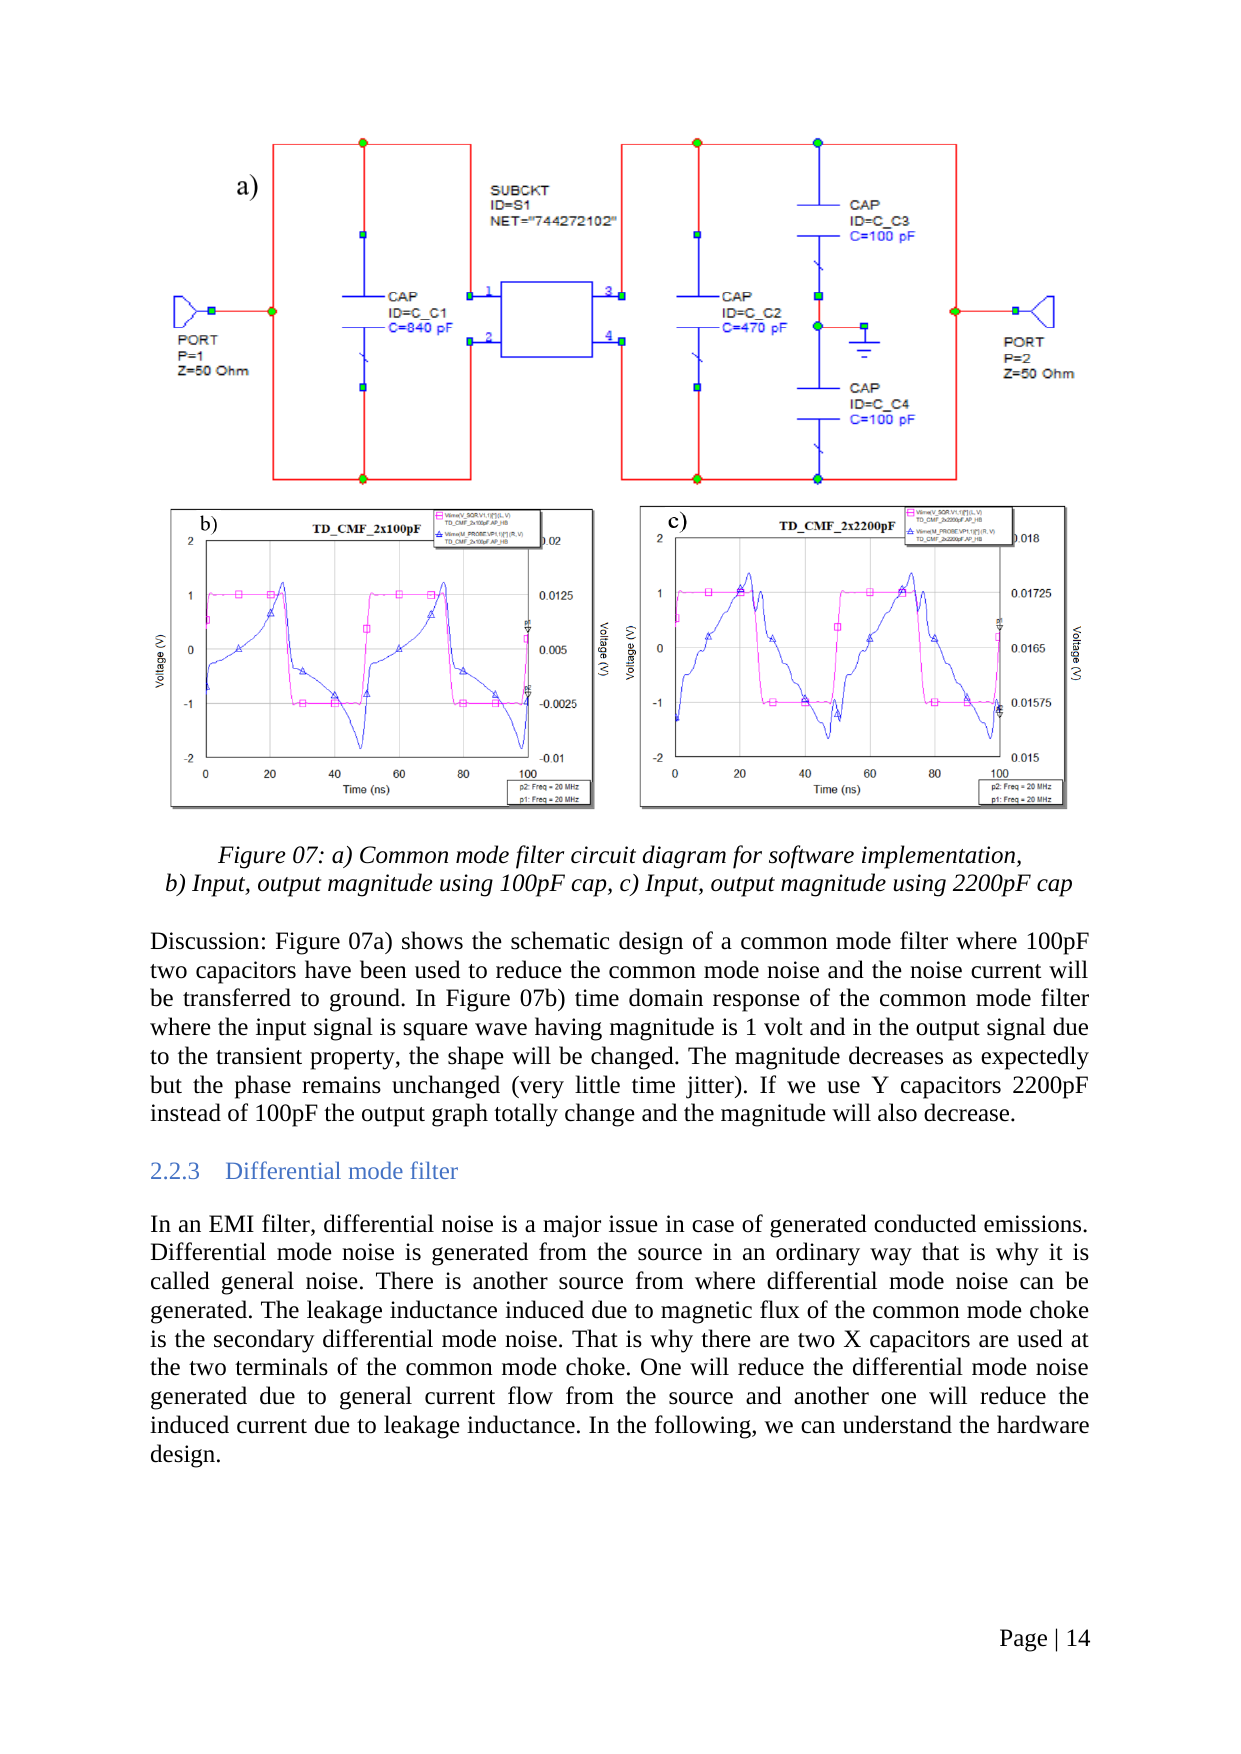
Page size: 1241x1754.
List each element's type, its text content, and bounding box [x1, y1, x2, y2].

list Discussion: Figure 07a) shows the schematic design of a common mode filter where 100pF two capacitors have been used to reduce the common mode noise and the noise current will be transferred to ground. In Figure 07b) time domain response of the common mode filter where the input signal is square wave having magnitude is 1 volt and in the output signal due to the transient property, the shape will be changed. The magnitude decreases as expectedly but the phase remains unchanged (very little time jitter). If we use Y capacitors 2200pF instead of 100pF the output graph totally change and the magnitude will also decrease. [150, 926, 1090, 1127]
text Figure 07: a) Common mode filter circuit diagram for software implementation, [150, 840, 1090, 868]
text b) Input, output magnitude using 100pF cap, c) Input, output magnitude using 2200pF cap [150, 868, 1090, 897]
subtitle Differential mode filter [150, 1156, 1090, 1185]
picture [165, 118, 1087, 811]
picture [150, 505, 613, 811]
list In an EMI filter, differential noise is a major issue in case of generated conducted emissions. Differential mode noise is generated from the source in an ordinary way that is why it is called general noise. There is another source from where differential mode noise can be generated. The leakage inductance induced due to magnetic flux of the common mode choke is the secondary differential mode noise. That is why there are two X capacitors are used at the two terminals of the common mode choke. One will reduce the differential mode noise generated due to general current flow from the source and another one will reduce the induced current due to leakage inductance. In the following, we can understand the hardware design. [150, 1209, 1090, 1467]
